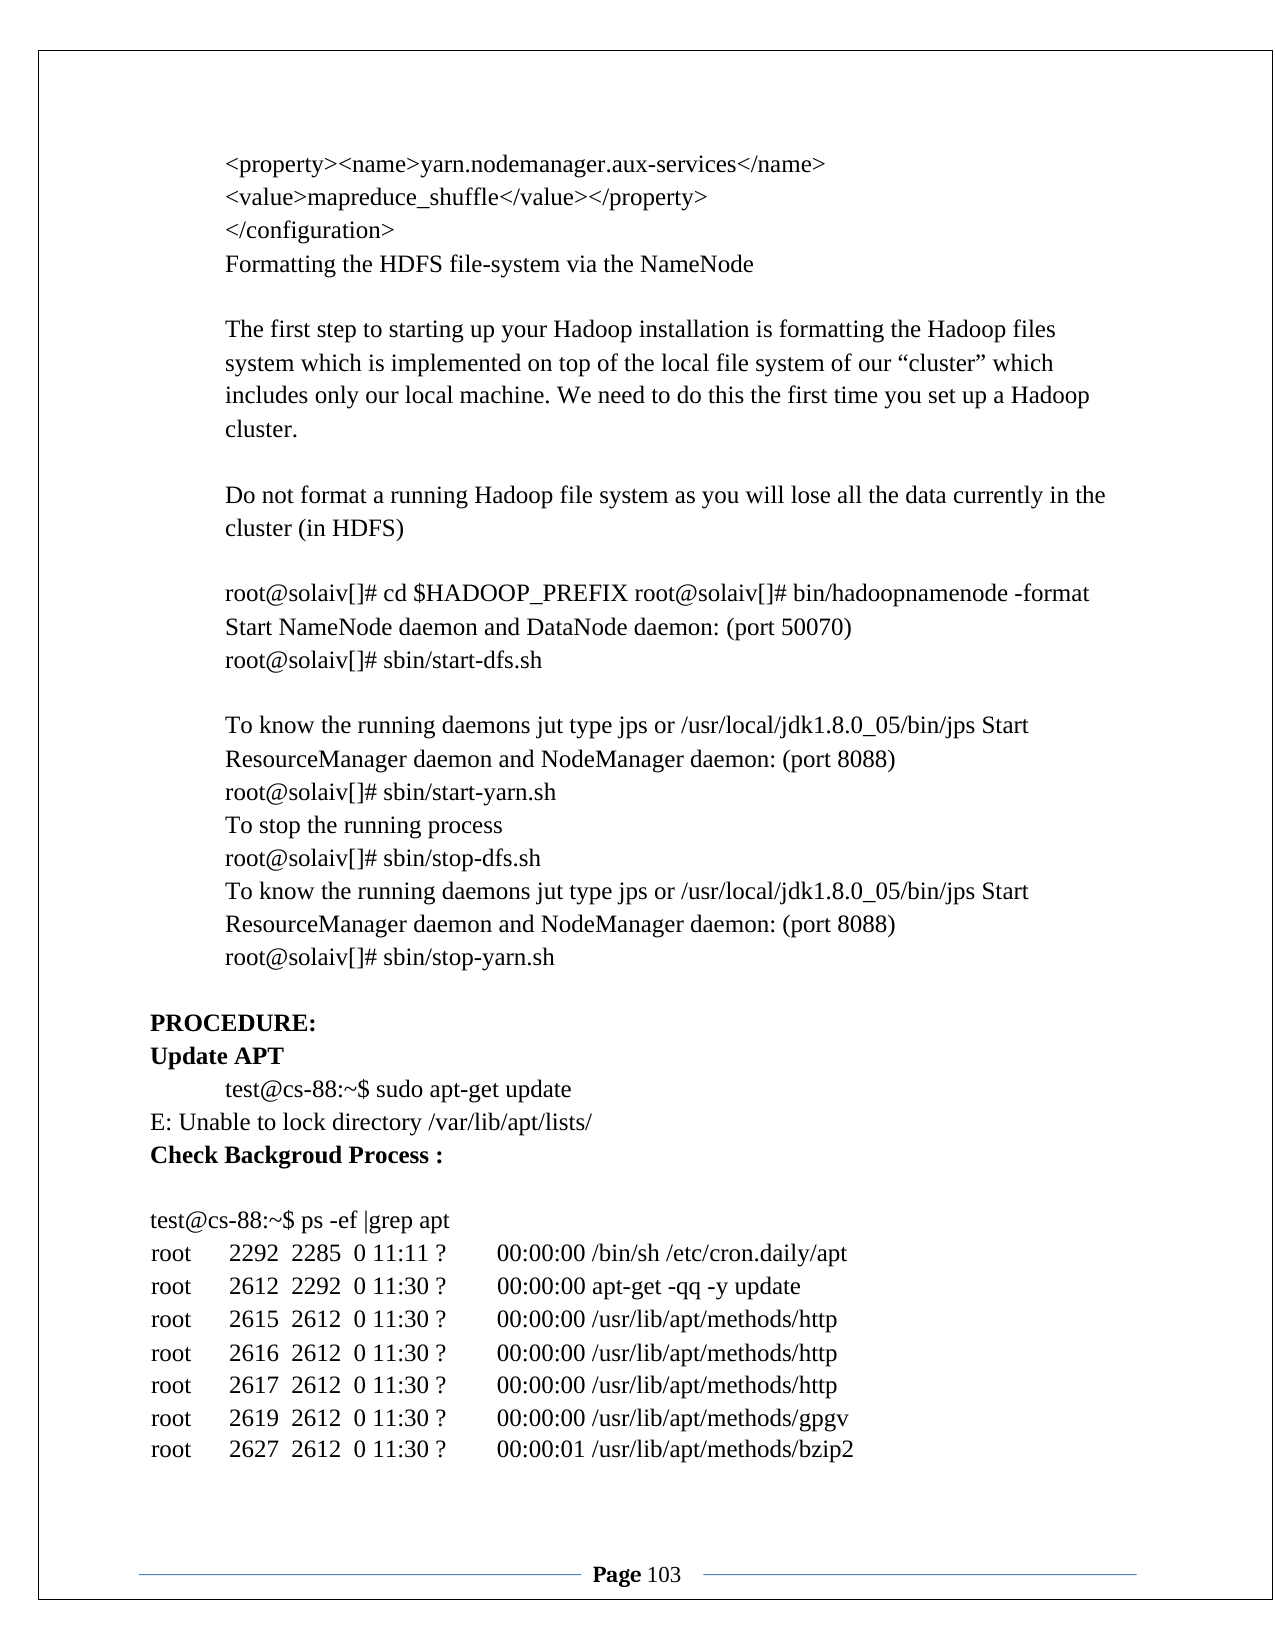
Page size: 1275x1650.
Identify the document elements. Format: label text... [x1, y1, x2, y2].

table_cell 2616 [210, 1336, 285, 1369]
text root@solaiv[]# sbin/start-dfs.sh [225, 645, 1272, 673]
text root@solaiv[]# cd $HADOOP_PREFIX root@solaiv[]# bin/hadoopnamenode -format Start NameNode daemon and DataNode daemon: (port 50070) [225, 578, 1092, 640]
table_cell 2612 [285, 1336, 347, 1369]
table_cell 2615 [210, 1303, 285, 1336]
text The first step to starting up your Hadoop installation is formatting the Hadoop files system which is implemented on top of the local file system of our “cluster” which includes only our local machine. We need to do this the first time you set up a Hadoop cluster. [225, 314, 1092, 442]
table_cell 2617 [210, 1369, 285, 1402]
table_cell 00:00:00 apt-get -qq -y update [472, 1270, 859, 1303]
table_cell 00:00:00 /usr/lib/apt/methods/http [472, 1336, 859, 1369]
text Do not format a running Hadoop file system as you will lose all the data currently in the cluster (in HDFS) [225, 480, 1128, 542]
text <value>mapreduce_shuffle</value></property> [225, 182, 1272, 211]
subtitle PROCEDURE: [150, 1008, 1272, 1037]
table_cell 0 11:30 ? [347, 1435, 472, 1465]
text To stop the running process root@solaiv[]# sbin/stop-dfs.sh [225, 810, 543, 872]
table_cell 0 11:30 ? [347, 1402, 472, 1435]
table_header 0 11:11 ? [347, 1240, 472, 1270]
table_cell 0 11:30 ? [347, 1303, 472, 1336]
table_cell root [146, 1402, 210, 1435]
table_cell 00:00:00 /usr/lib/apt/methods/http [472, 1303, 859, 1336]
table_cell 0 11:30 ? [347, 1270, 472, 1303]
table_cell 2292 [285, 1270, 347, 1303]
text Formatting the HDFS file-system via the NameNode [225, 249, 1272, 277]
table_header 2285 [285, 1240, 347, 1270]
table_cell root [146, 1336, 210, 1369]
text <property><name>yarn.nodemanager.aux-services</name> [225, 149, 1272, 178]
table_cell 2619 [210, 1402, 285, 1435]
text Update APT [150, 1041, 1272, 1070]
text </configuration> [225, 215, 1272, 244]
table_cell 00:00:00 /usr/lib/apt/methods/gpgv [472, 1402, 859, 1435]
text test@cs-88:~$ sudo apt-get update E: Unable to lock directory /var/lib/apt/lists/ Check Backgroud Process : [150, 1074, 594, 1169]
table_cell 2612 [285, 1402, 347, 1435]
text To know the running daemons jut type jps or /usr/local/jdk1.8.0_05/bin/jps Start ResourceManager daemon and NodeManager daemon: (port 8088) root@solaiv[]# sbin/stop-yarn.sh [225, 876, 1041, 971]
table_cell 00:00:00 /usr/lib/apt/methods/http [472, 1369, 859, 1402]
table_cell root [146, 1270, 210, 1303]
table_cell root [146, 1303, 210, 1336]
table_cell 2612 [285, 1303, 347, 1336]
table_cell 0 11:30 ? [347, 1336, 472, 1369]
table_cell root [146, 1369, 210, 1402]
table_cell 2612 [285, 1435, 347, 1465]
table_header 2292 [210, 1240, 285, 1270]
table_header 00:00:00 /bin/sh /etc/cron.daily/apt [472, 1240, 859, 1270]
table_cell 2627 [210, 1435, 285, 1465]
table_cell 00:00:01 /usr/lib/apt/methods/bzip2 [472, 1435, 859, 1465]
table_cell 2612 [210, 1270, 285, 1303]
text test@cs-88:~$ ps -ef |grep apt [150, 1205, 1272, 1234]
table_cell 2612 [285, 1369, 347, 1402]
text To know the running daemons jut type jps or /usr/local/jdk1.8.0_05/bin/jps Start ResourceManager daemon and NodeManager daemon: (port 8088) root@solaiv[]# sbin/start-yarn.sh [225, 711, 1041, 805]
table_header root [146, 1240, 210, 1270]
table_cell root [146, 1435, 210, 1465]
table_cell 0 11:30 ? [347, 1369, 472, 1402]
